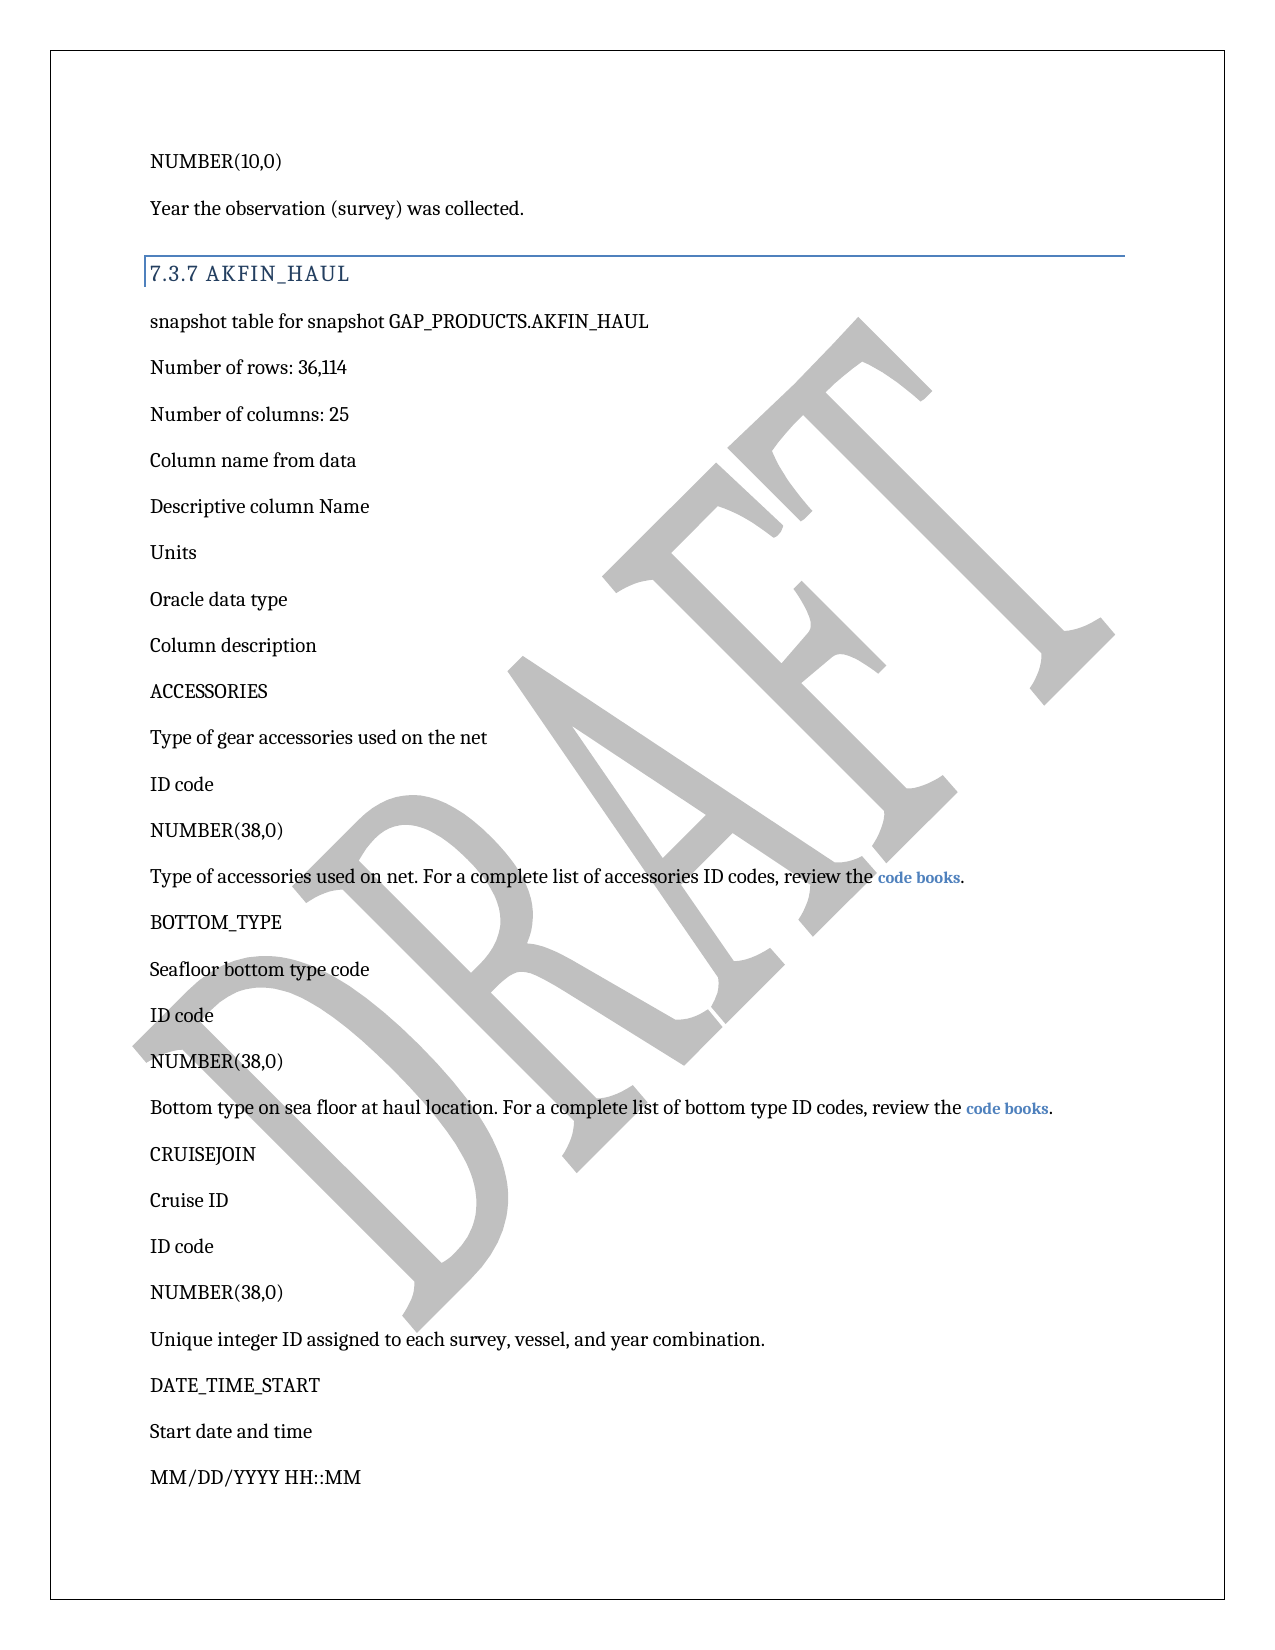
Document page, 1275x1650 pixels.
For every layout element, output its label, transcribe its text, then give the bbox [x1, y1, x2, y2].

text Type of accessories used on net. For a complete list of accessories ID codes, review the code books. [150, 865, 1125, 889]
text Bottom type on sea floor at haul location. For a complete list of bottom type ID codes, review the code books. [150, 1096, 1125, 1120]
text snapshot table for snapshot GAP_PRODUCTS.AKFIN_HAUL [150, 310, 1125, 334]
text Units [150, 541, 1125, 565]
text Cruise ID [150, 1188, 1125, 1212]
text NUMBER(38,0) [150, 818, 1125, 842]
text CRUISEJOIN [150, 1142, 1125, 1166]
text Unique integer ID assigned to each survey, vessel, and year combination. [150, 1327, 1125, 1351]
text ID code [150, 1235, 1125, 1259]
text Oracle data type [150, 587, 1125, 611]
text Year the observation (survey) was collected. [150, 196, 1125, 220]
text MM/DD/YYYY HH::MM [150, 1466, 1125, 1490]
text NUMBER(10,0) [150, 150, 1125, 174]
subtitle 7.3.7 AKFIN_HAUL [146, 257, 1125, 287]
text NUMBER(38,0) [150, 1050, 1125, 1074]
text ACCESSORIES [150, 680, 1125, 704]
text Number of columns: 25 [150, 402, 1125, 426]
text Column description [150, 633, 1125, 657]
text BOTTOM_TYPE [150, 911, 1125, 935]
text Type of gear accessories used on the net [150, 726, 1125, 750]
text ID code [150, 772, 1125, 796]
text Start date and time [150, 1420, 1125, 1444]
text Column name from data [150, 448, 1125, 472]
text NUMBER(38,0) [150, 1281, 1125, 1305]
text DATE_TIME_START [150, 1373, 1125, 1397]
text Seafloor bottom type code [150, 957, 1125, 981]
text ID code [150, 1003, 1125, 1027]
text Number of rows: 36,114 [150, 356, 1125, 380]
text Descriptive column Name [150, 495, 1125, 519]
